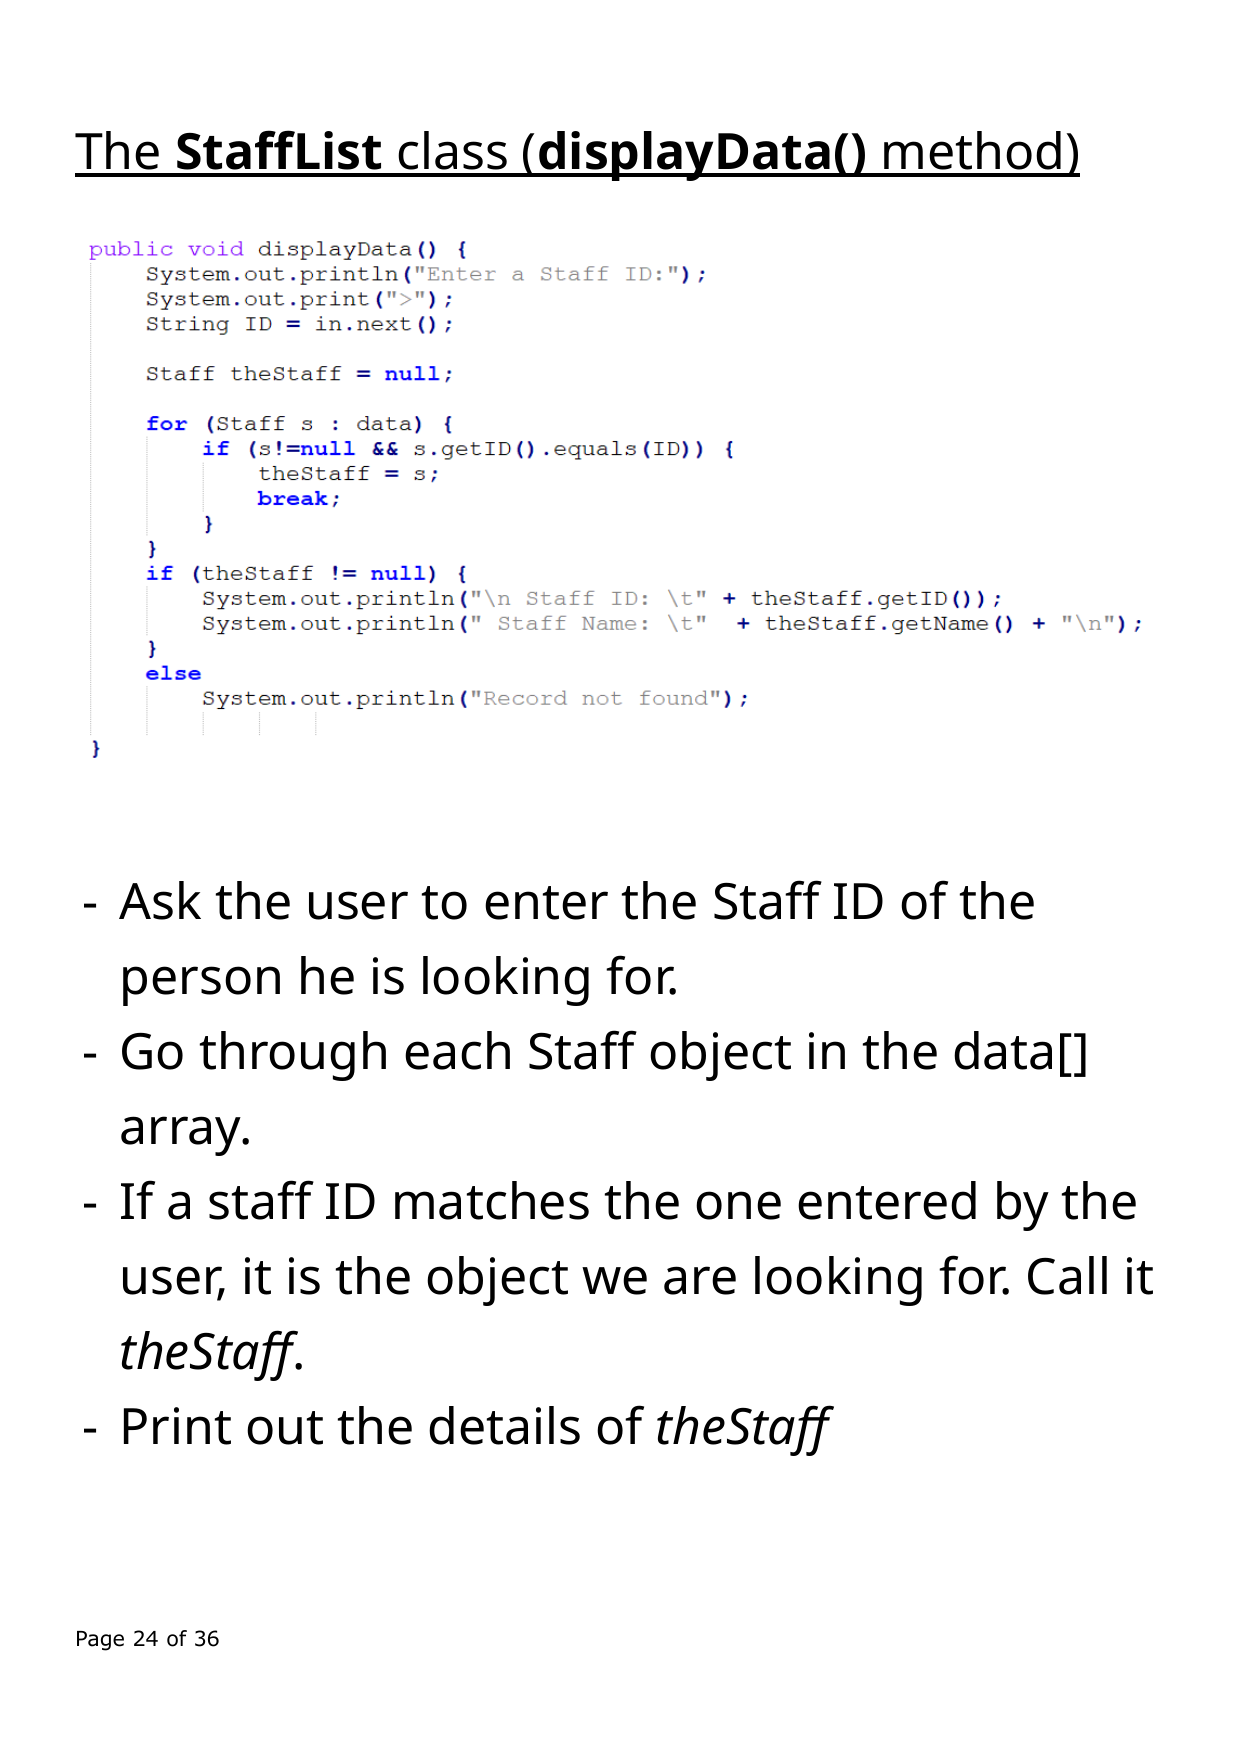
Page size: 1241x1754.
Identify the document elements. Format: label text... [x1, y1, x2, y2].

text The StaffList class (displayData() method) [75, 112, 1165, 187]
list Print out the details of theStaff [82, 1387, 1165, 1462]
list Go through each Staff object in the data[] array. [82, 1012, 1165, 1162]
list Ask the user to enter the Staff ID of the person he is looking for. [82, 862, 1165, 1012]
list If a staff ID matches the one entered by the user, it is the object we are looking for. Call it theStaff. [82, 1162, 1165, 1387]
picture [75, 224, 1166, 759]
